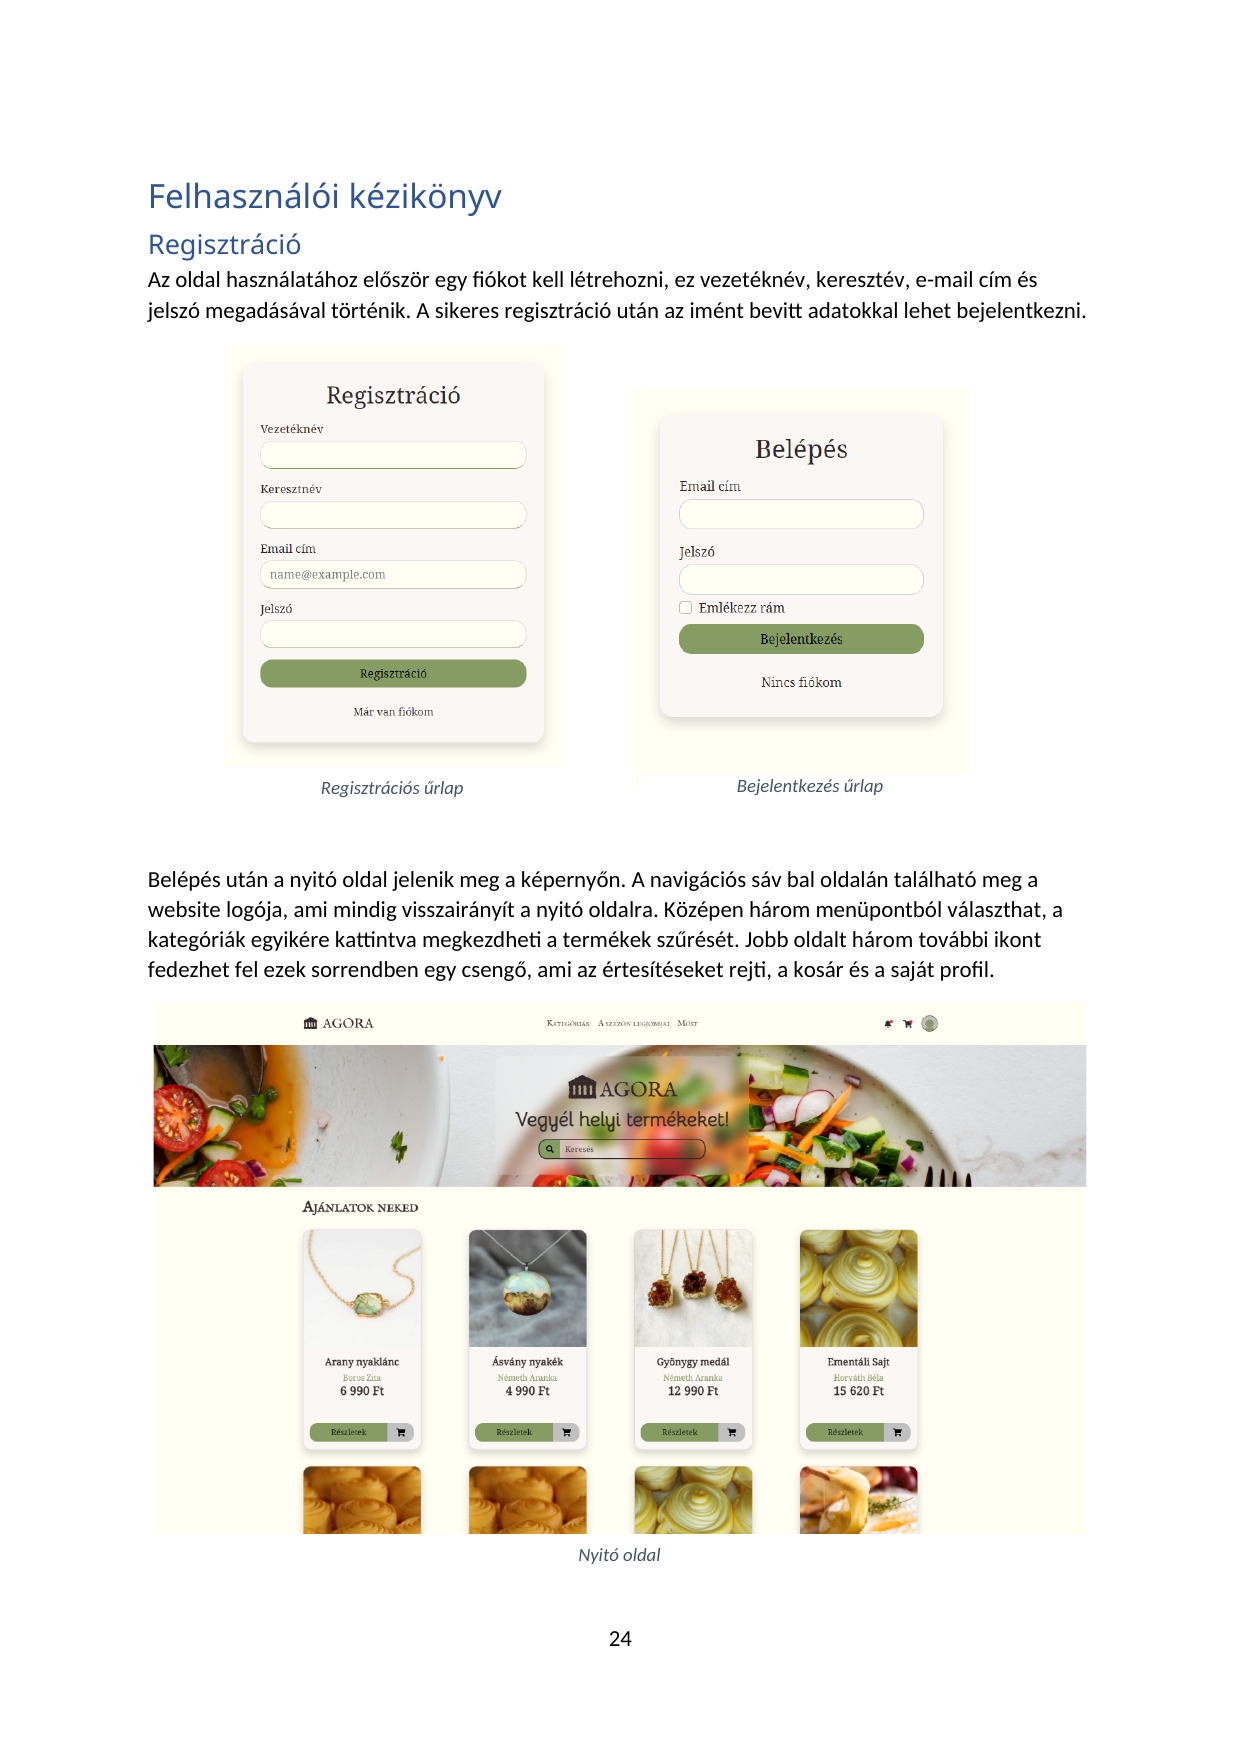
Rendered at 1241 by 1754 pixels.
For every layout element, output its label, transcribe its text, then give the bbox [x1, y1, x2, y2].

subtitle Regisztráció [148, 226, 1093, 263]
picture [632, 388, 970, 787]
text Belépés után a nyitó oldal jelenik meg a képernyőn. A navigációs sáv bal oldalán található meg a website logója, ami mindig visszairányít a nyitó oldalra. Középen három menüpontból választhat, a kategóriák egyikére kattintva megkezdheti a termékek szűrését. Jobb oldalt három további ikont fedezhet fel ezek sorrendben egy csengő, ami az értesítéseket rejti, a kosár és a saját profil. [148, 865, 1093, 983]
subtitle Felhasználói kézikönyv [148, 173, 1093, 218]
picture [223, 344, 563, 767]
text Az oldal használatához először egy fiókot kell létrehozni, ez vezetéknév, keresztév, e-mail cím és jelszó megadásával történik. A sikeres regisztráció után az imént bevitt adatokkal lehet bejelentkezni. [148, 266, 1093, 324]
picture [153, 1002, 1087, 1534]
